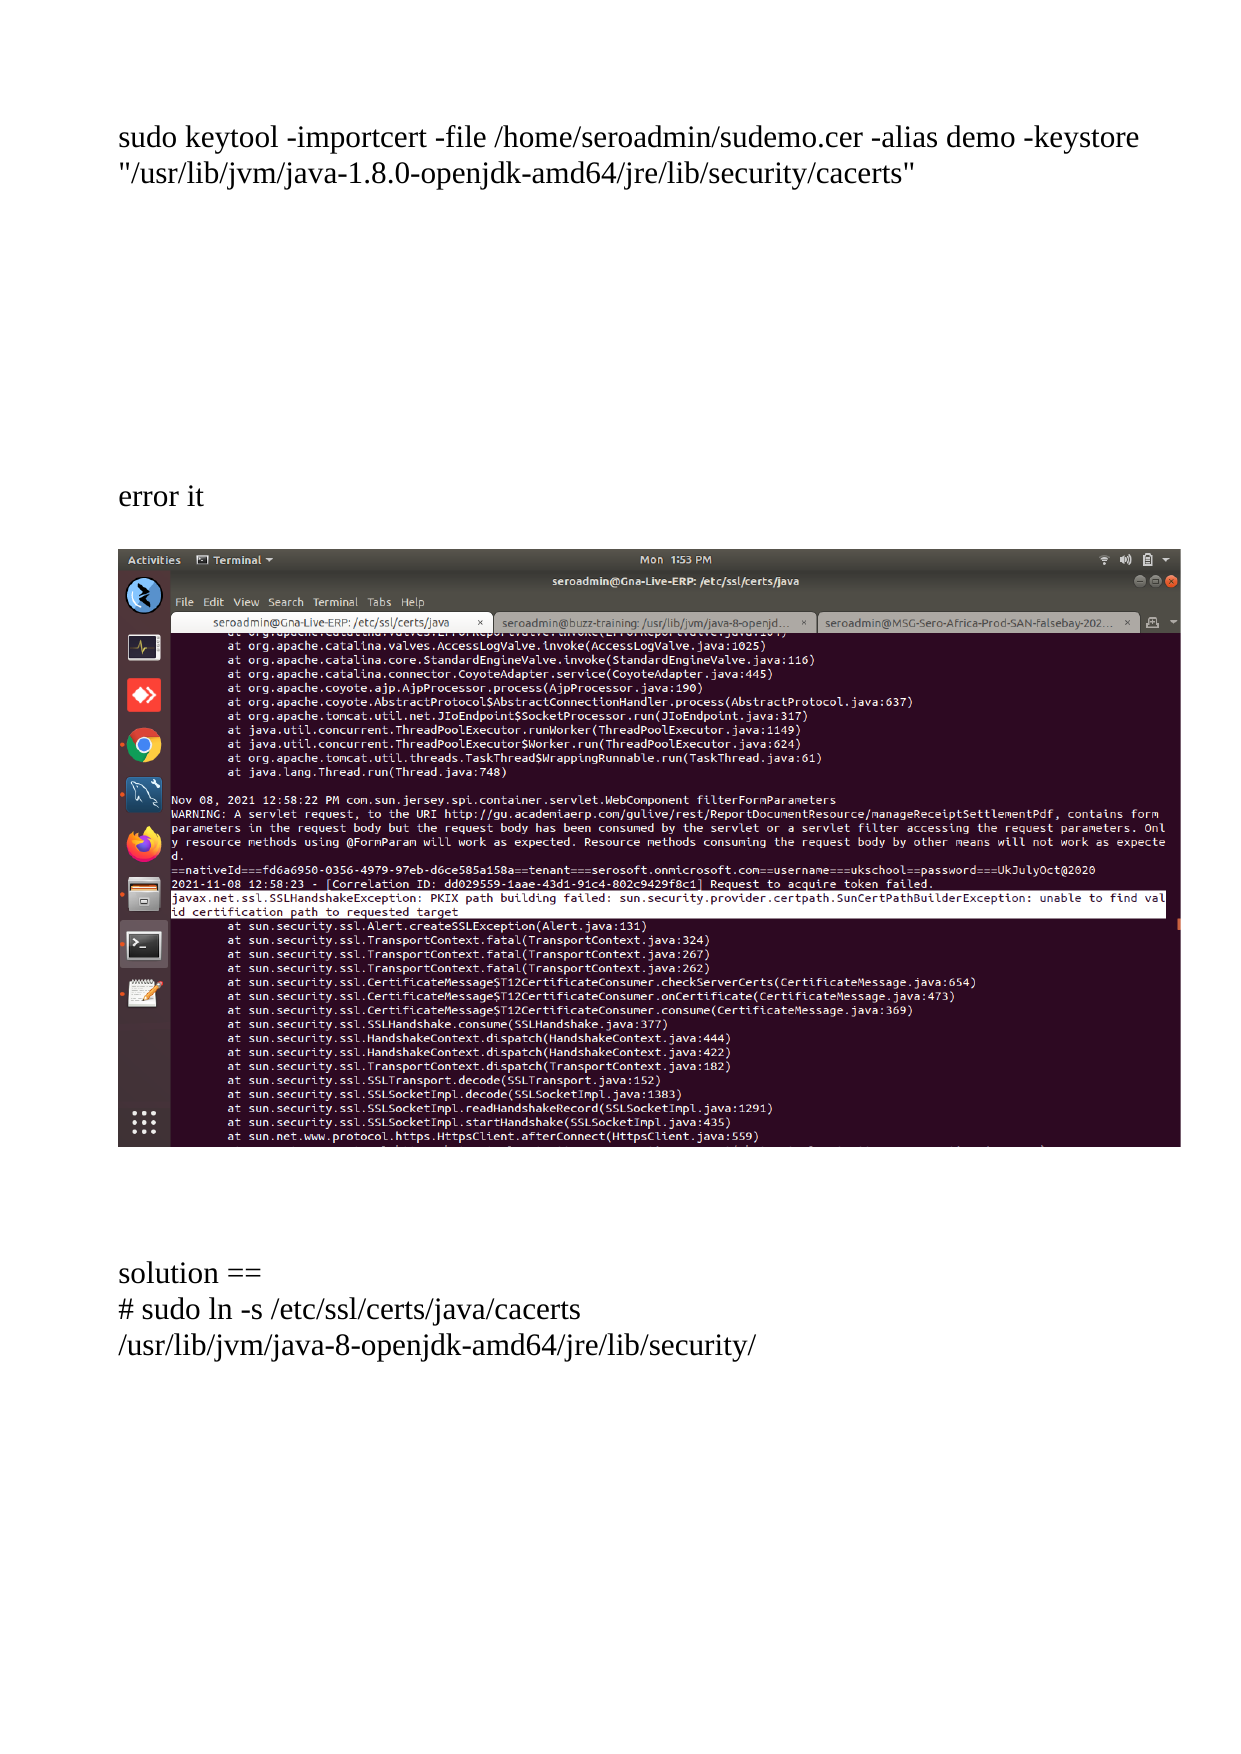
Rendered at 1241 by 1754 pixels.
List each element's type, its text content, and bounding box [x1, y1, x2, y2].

text solution == [118, 1254, 1181, 1291]
text error it [118, 477, 1181, 513]
picture [118, 549, 1181, 1147]
text # sudo ln -s /etc/ssl/certs/java/cacerts /usr/lib/jvm/java-8-openjdk-amd64/jre/lib/security/ [118, 1291, 1181, 1362]
text sudo keytool -importcert -file /home/seroadmin/sudemo.cer -alias demo -keystore "/usr/lib/jvm/java-1.8.0-openjdk-amd64/jre/lib/security/cacerts" [118, 118, 1181, 190]
